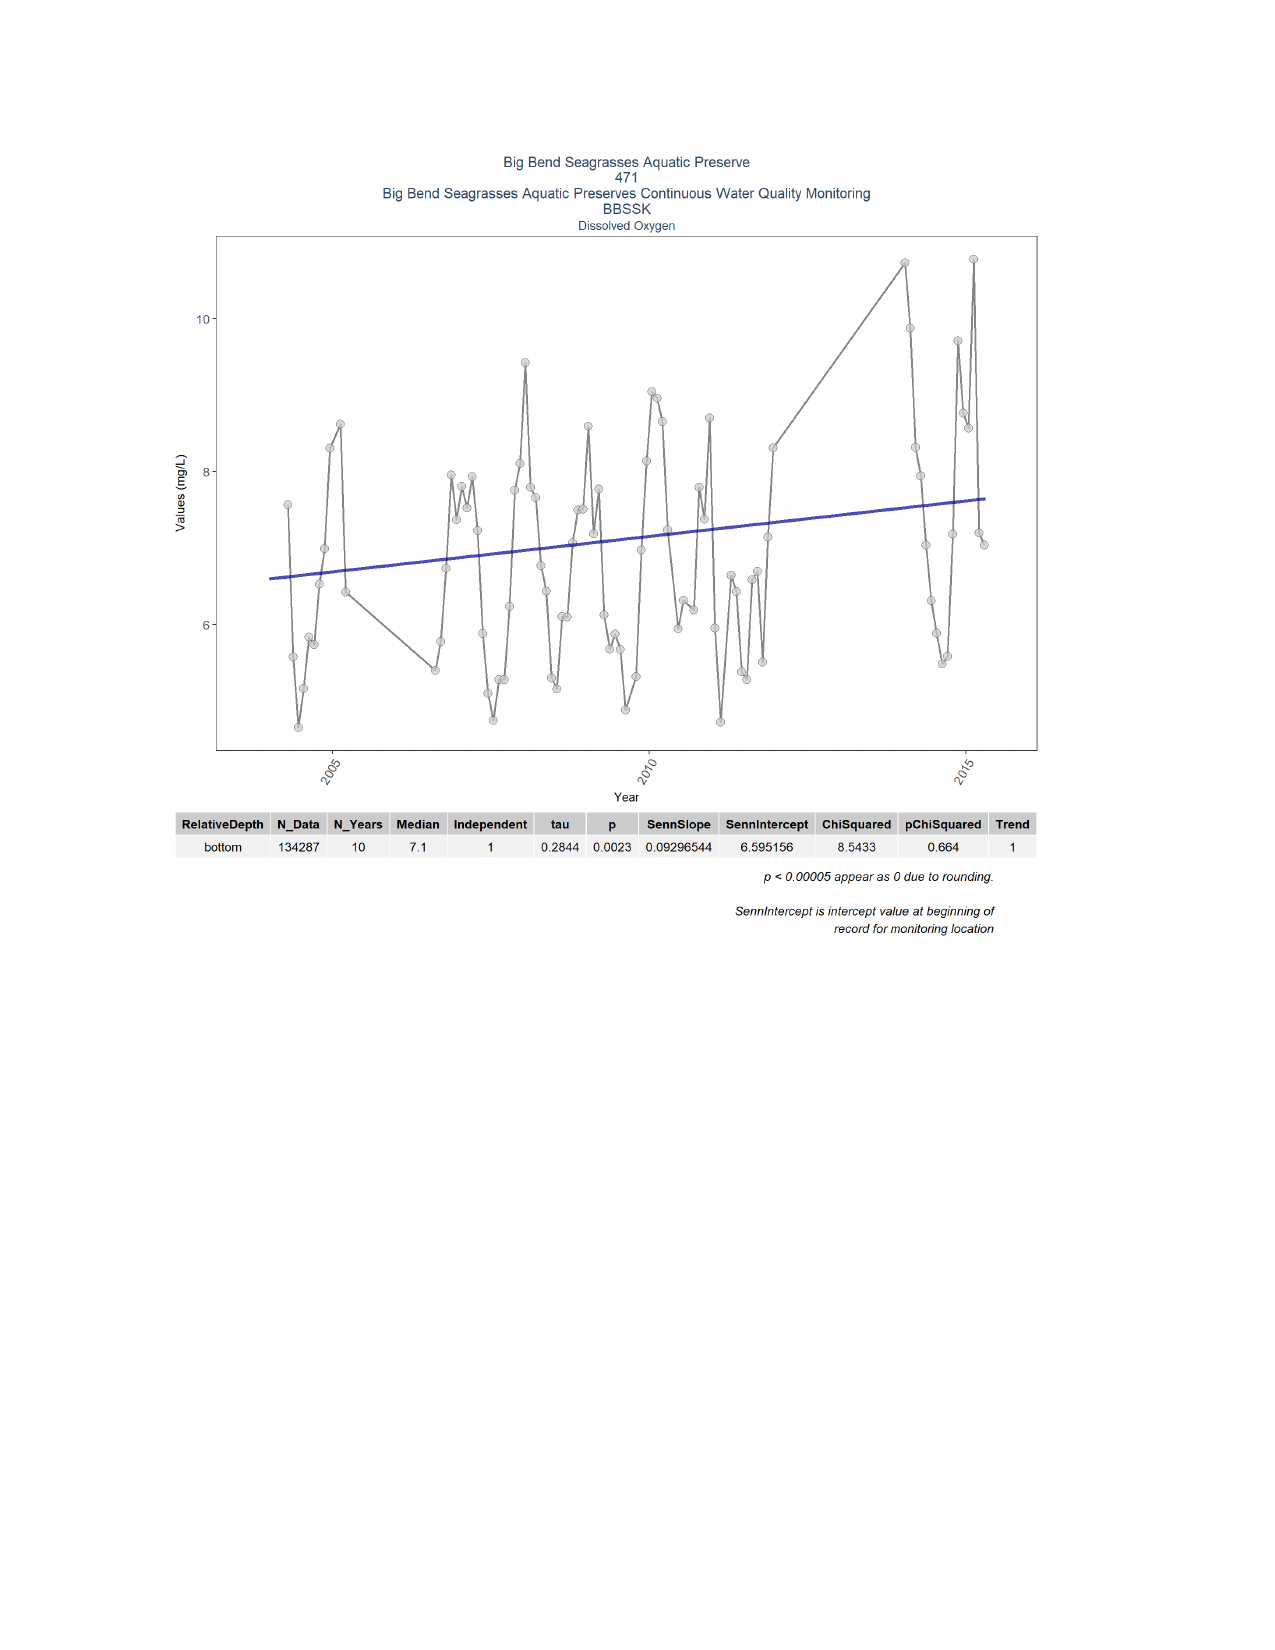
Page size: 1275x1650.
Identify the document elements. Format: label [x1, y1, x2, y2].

picture [168, 150, 1044, 938]
